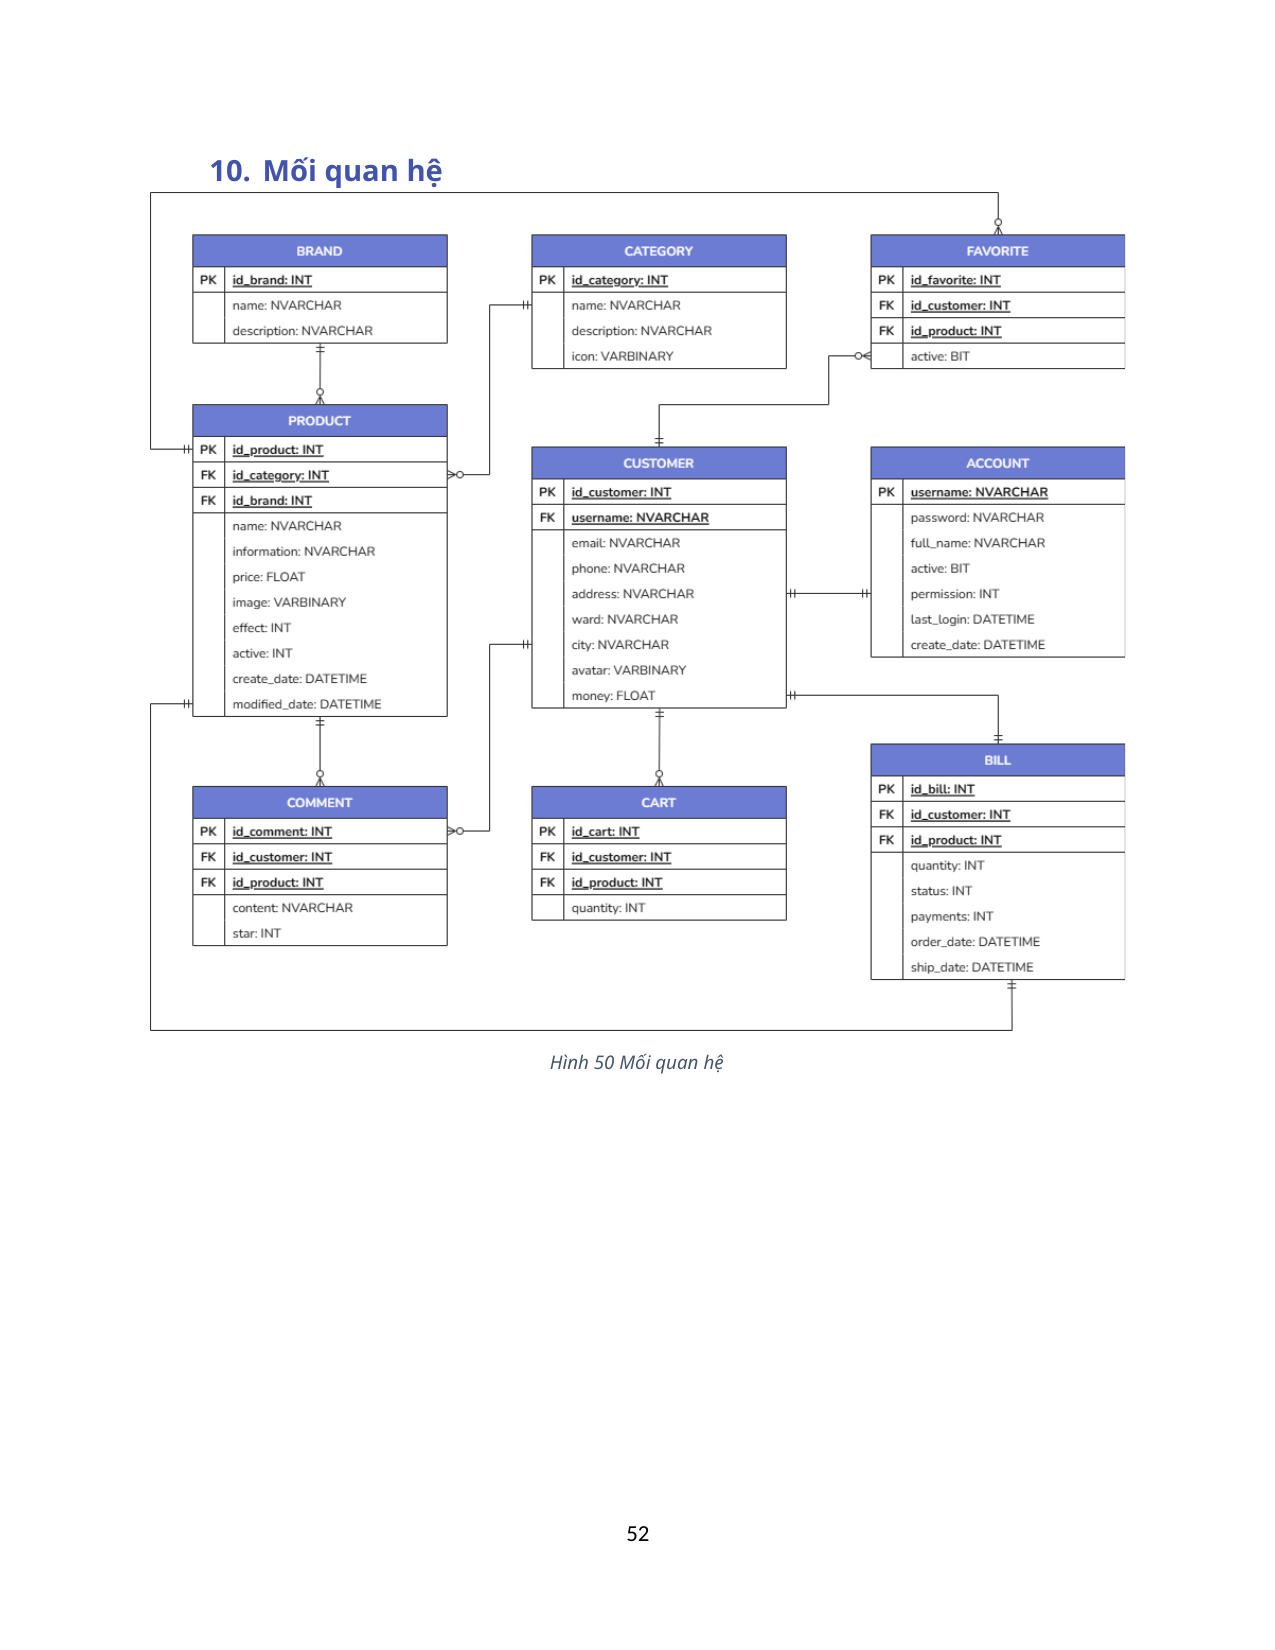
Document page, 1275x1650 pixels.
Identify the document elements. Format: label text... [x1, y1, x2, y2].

subtitle Mối quan hệ [209, 150, 1125, 190]
text Hình 50 Mối quan hệ [150, 1049, 1125, 1074]
picture [150, 192, 1125, 1031]
